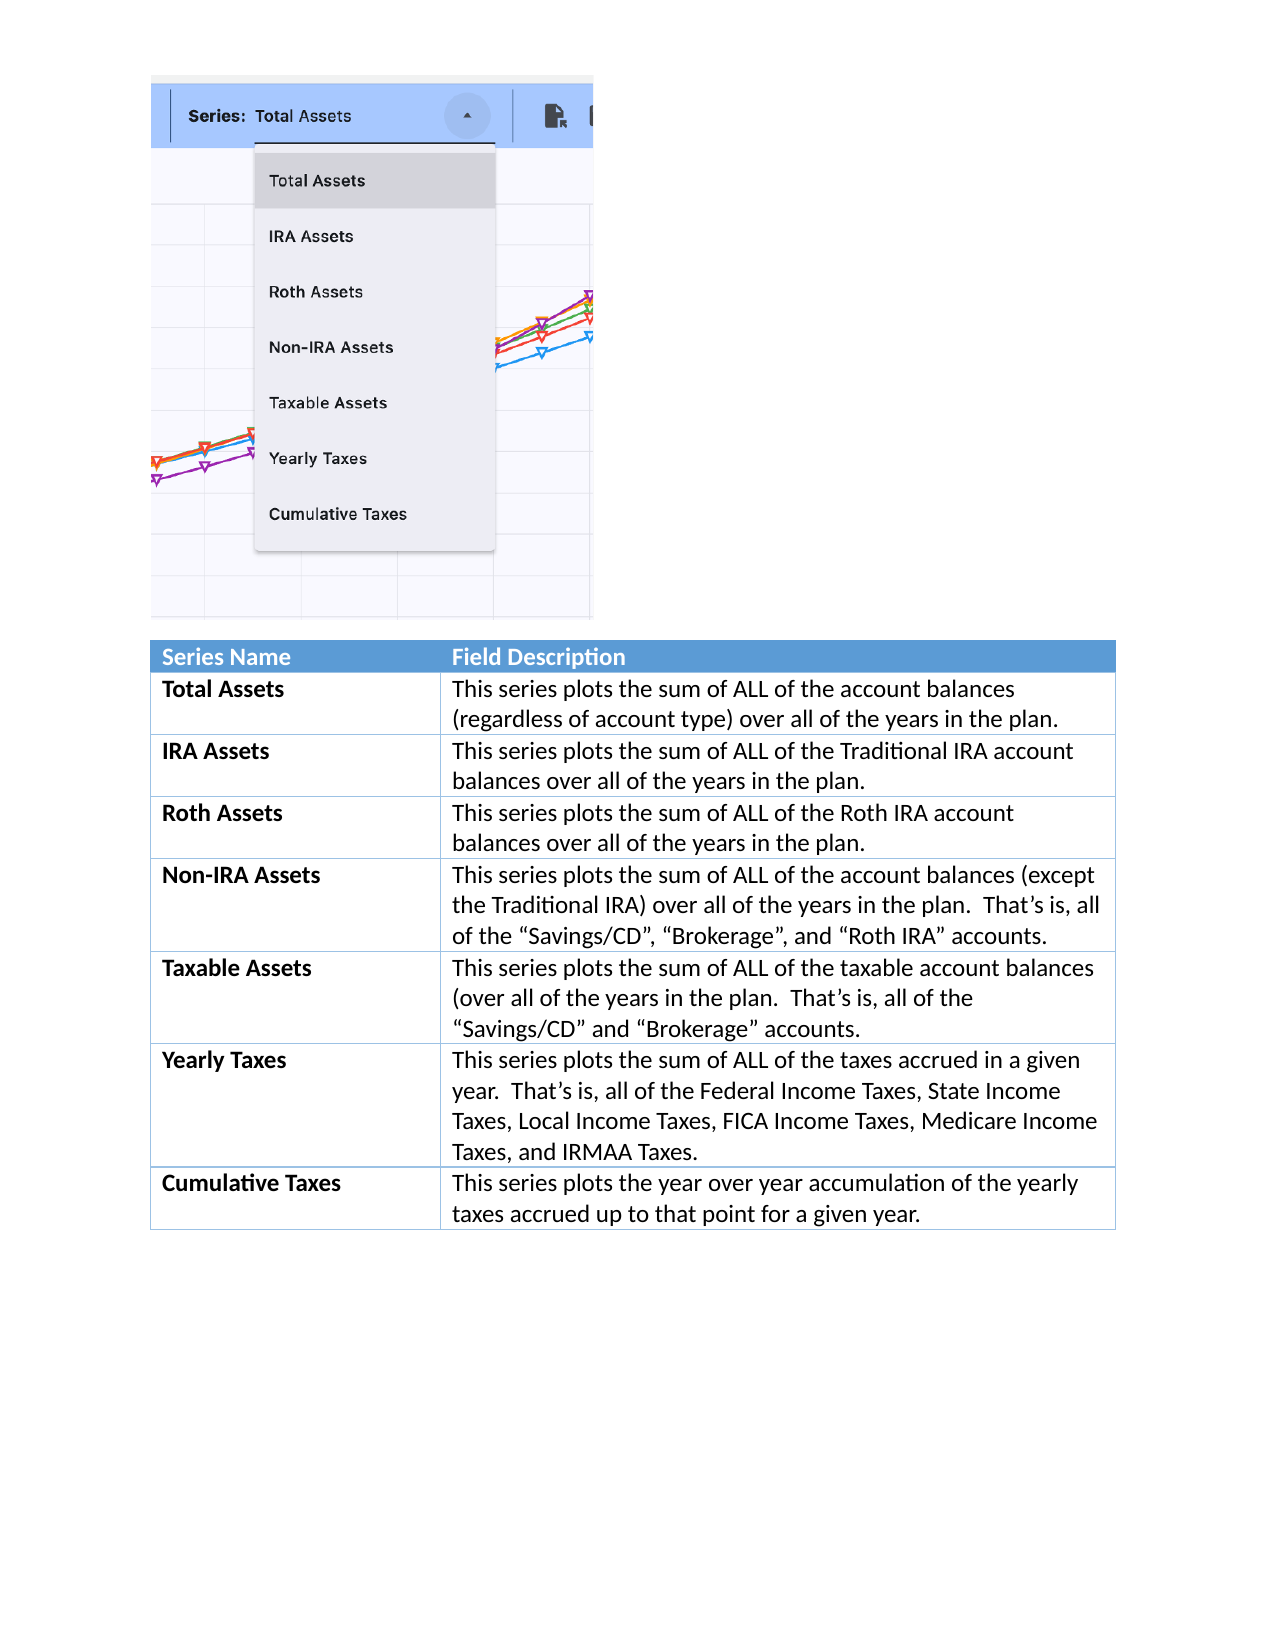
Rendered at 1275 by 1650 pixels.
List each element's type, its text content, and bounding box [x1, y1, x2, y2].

picture [150, 75, 594, 620]
table_cell Cumulative Taxes [151, 1168, 440, 1228]
table_cell This series plots the sum of ALL of the taxable account balances (over all of the years in the plan. That’s is, all of the “Savings/CD” and “Brokerage” accounts. [441, 952, 1115, 1043]
table_cell This series plots the year over year accumulation of the yearly taxes accrued up to that point for a given year. [441, 1168, 1115, 1228]
table_cell Roth Assets [151, 797, 440, 858]
table_cell Non-IRA Assets [151, 859, 440, 951]
table_cell Total Assets [151, 673, 440, 734]
table_cell This series plots the sum of ALL of the Traditional IRA account balances over all of the years in the plan. [441, 735, 1115, 796]
table_header Series Name [151, 641, 440, 672]
table_cell Yearly Taxes [151, 1044, 440, 1166]
table_cell Taxable Assets [151, 952, 440, 1043]
table_cell This series plots the sum of ALL of the taxes accrued in a given year. That’s is, all of the Federal Income Taxes, State Income Taxes, Local Income Taxes, FICA Income Taxes, Medicare Income Taxes, and IRMAA Taxes. [441, 1044, 1115, 1166]
table_cell This series plots the sum of ALL of the account balances (except the Traditional IRA) over all of the years in the plan. That’s is, all of the “Savings/CD”, “Brokerage”, and “Roth IRA” accounts. [441, 859, 1115, 951]
table_cell IRA Assets [151, 735, 440, 796]
table_cell This series plots the sum of ALL of the Roth IRA account balances over all of the years in the plan. [441, 797, 1115, 858]
table_cell This series plots the sum of ALL of the account balances (regardless of account type) over all of the years in the plan. [441, 673, 1115, 734]
table_header Field Description [441, 641, 1115, 672]
